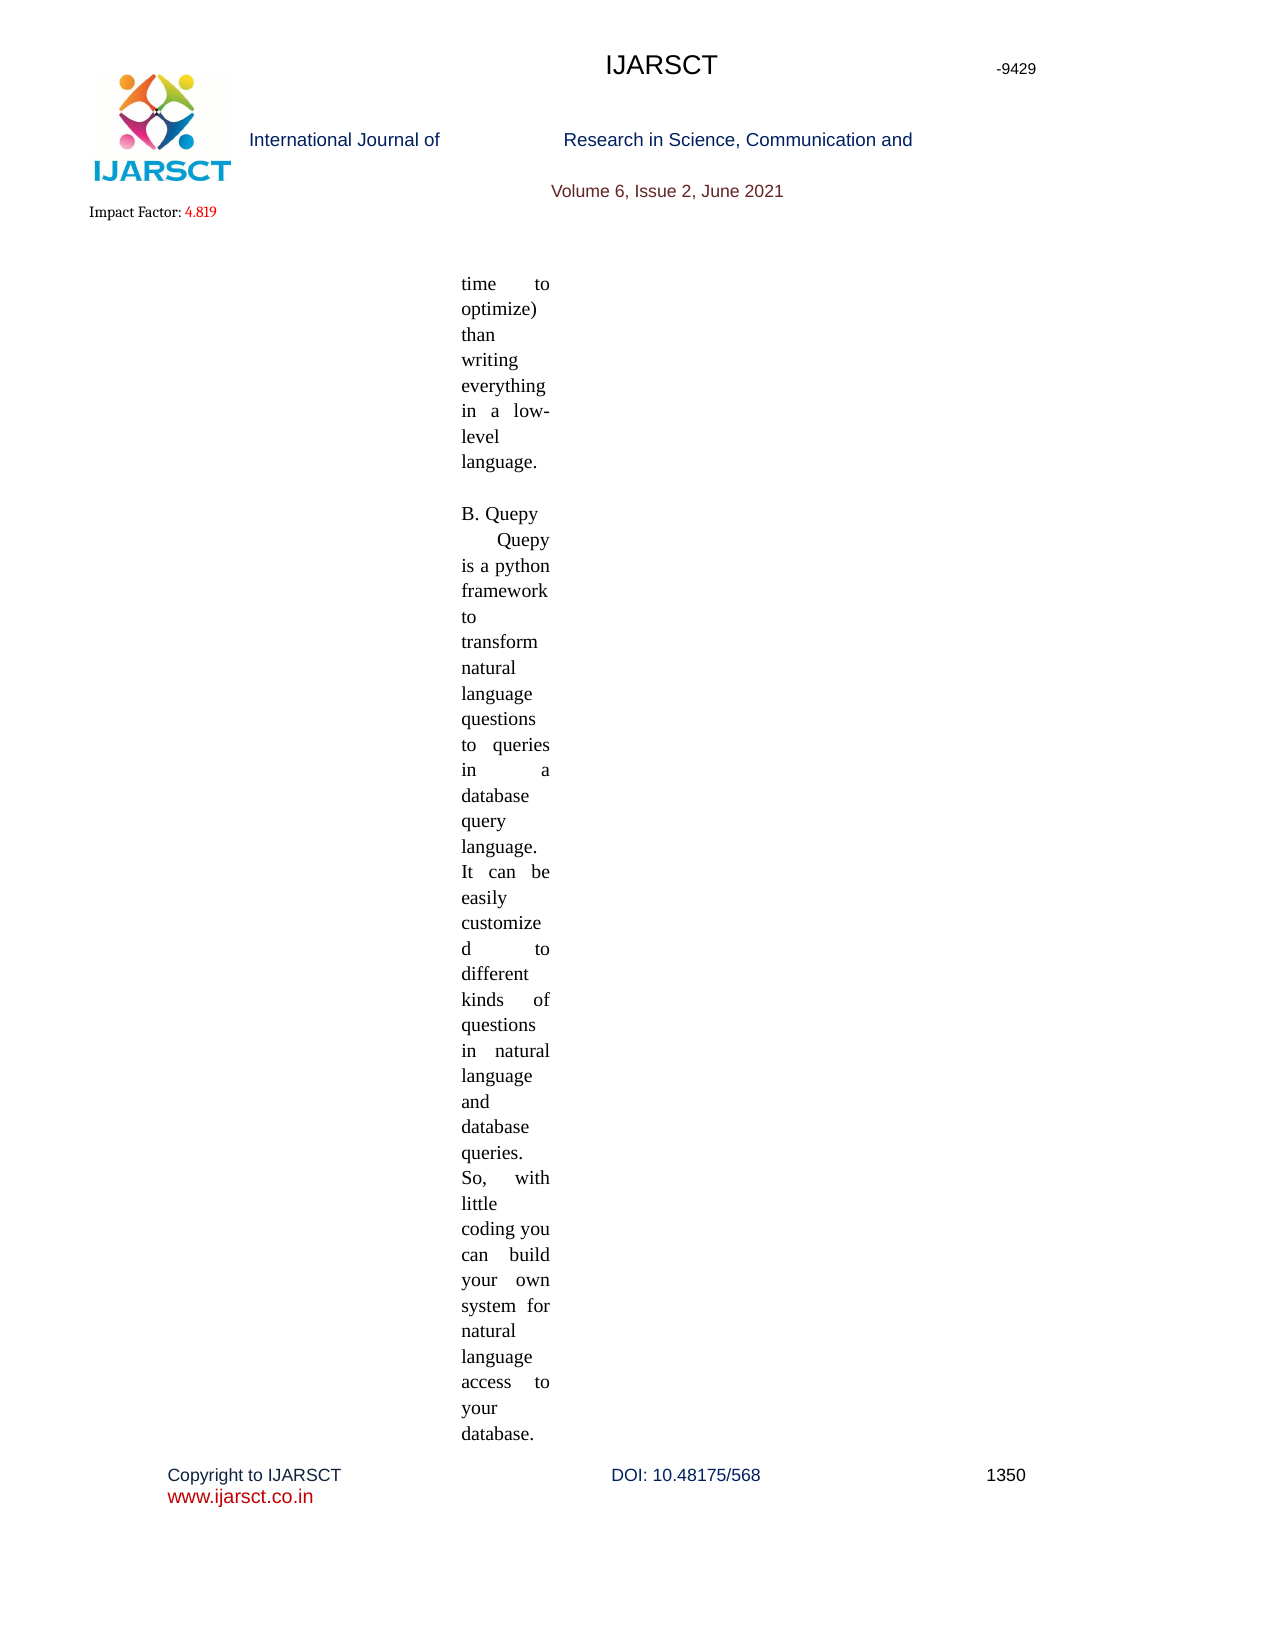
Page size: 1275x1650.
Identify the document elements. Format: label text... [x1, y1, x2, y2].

list Quepy [461, 502, 550, 525]
picture [128, 166, 134, 174]
picture [94, 74, 231, 181]
picture [150, 173, 158, 181]
text Quepy is a python framework to transform natural language questions to queries in a database query language. It can be easily customized to different kinds of questions in natural language and database queries. So, with little coding you can build your own system for natural language access to your database. [460, 528, 550, 1444]
picture [125, 177, 136, 181]
picture [224, 165, 231, 181]
